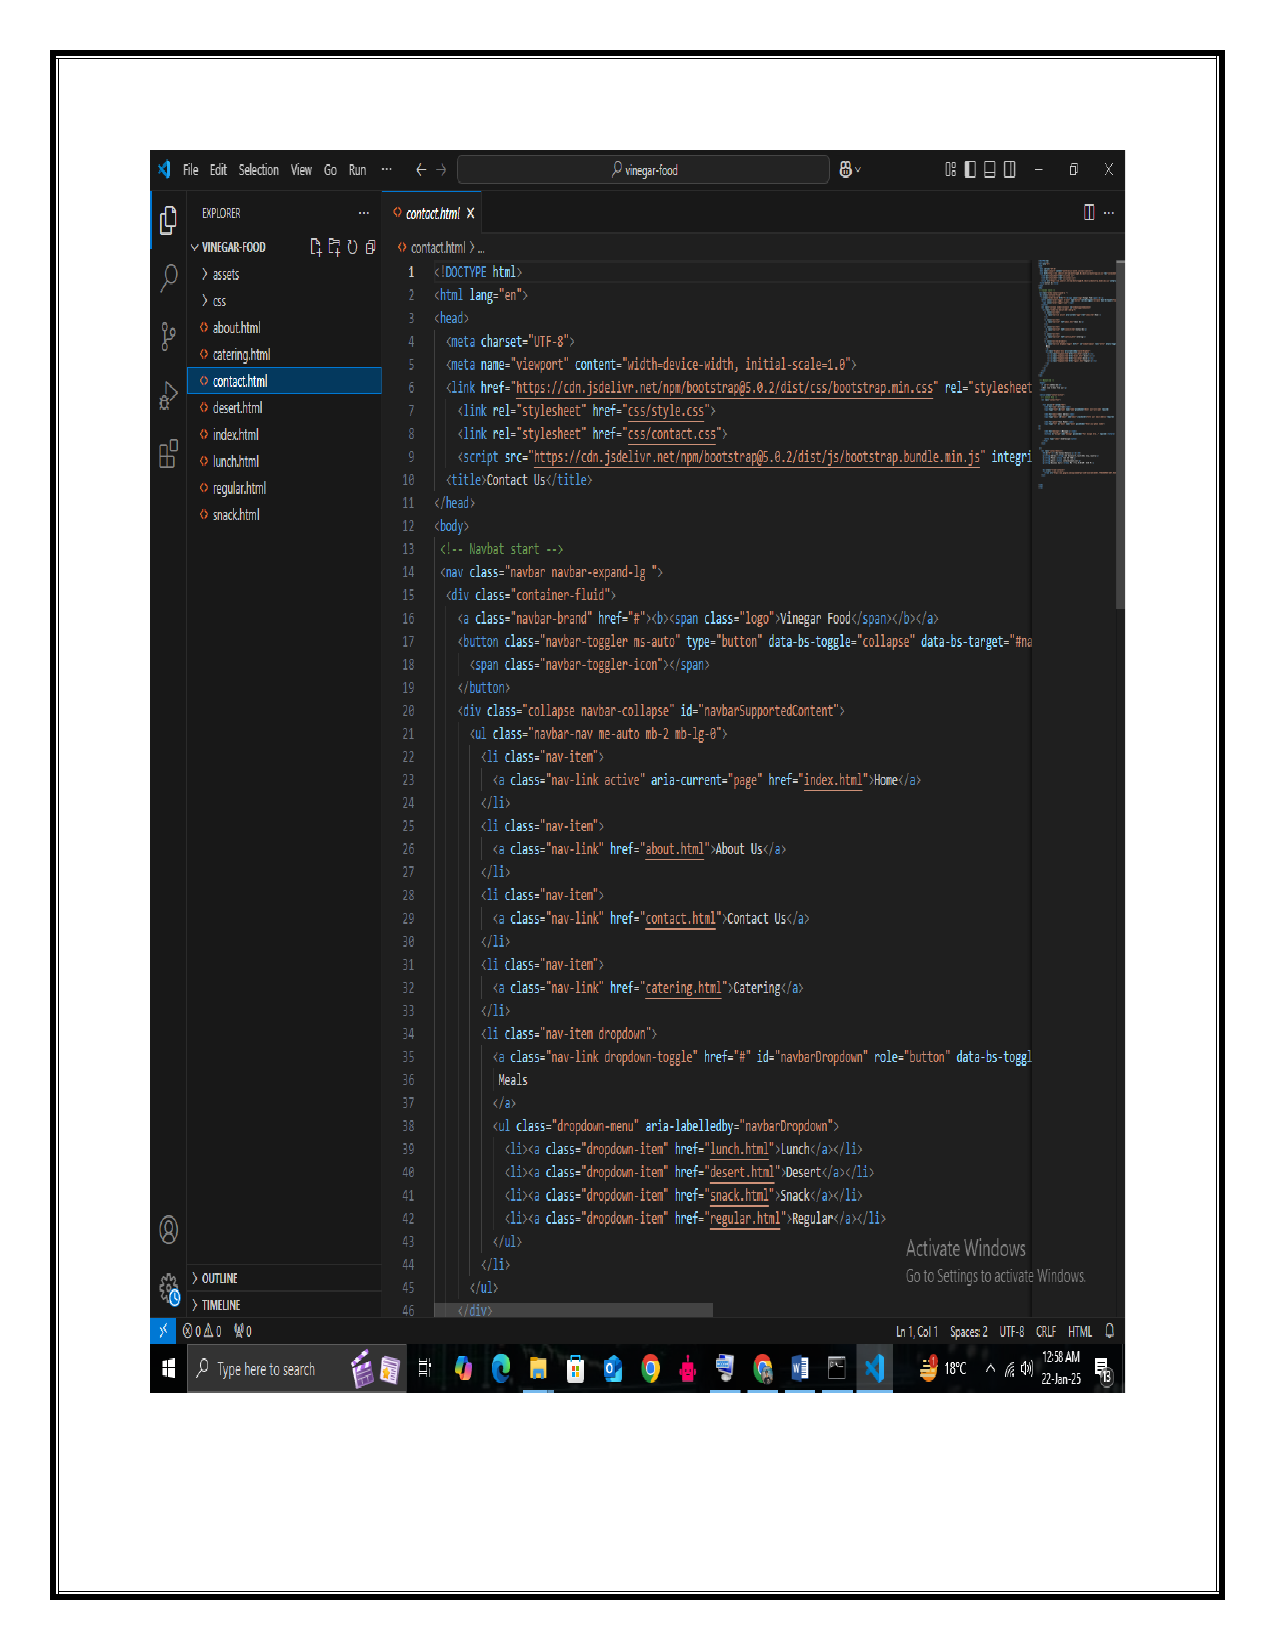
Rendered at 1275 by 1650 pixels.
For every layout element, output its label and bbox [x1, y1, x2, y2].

picture [150, 150, 1125, 1393]
